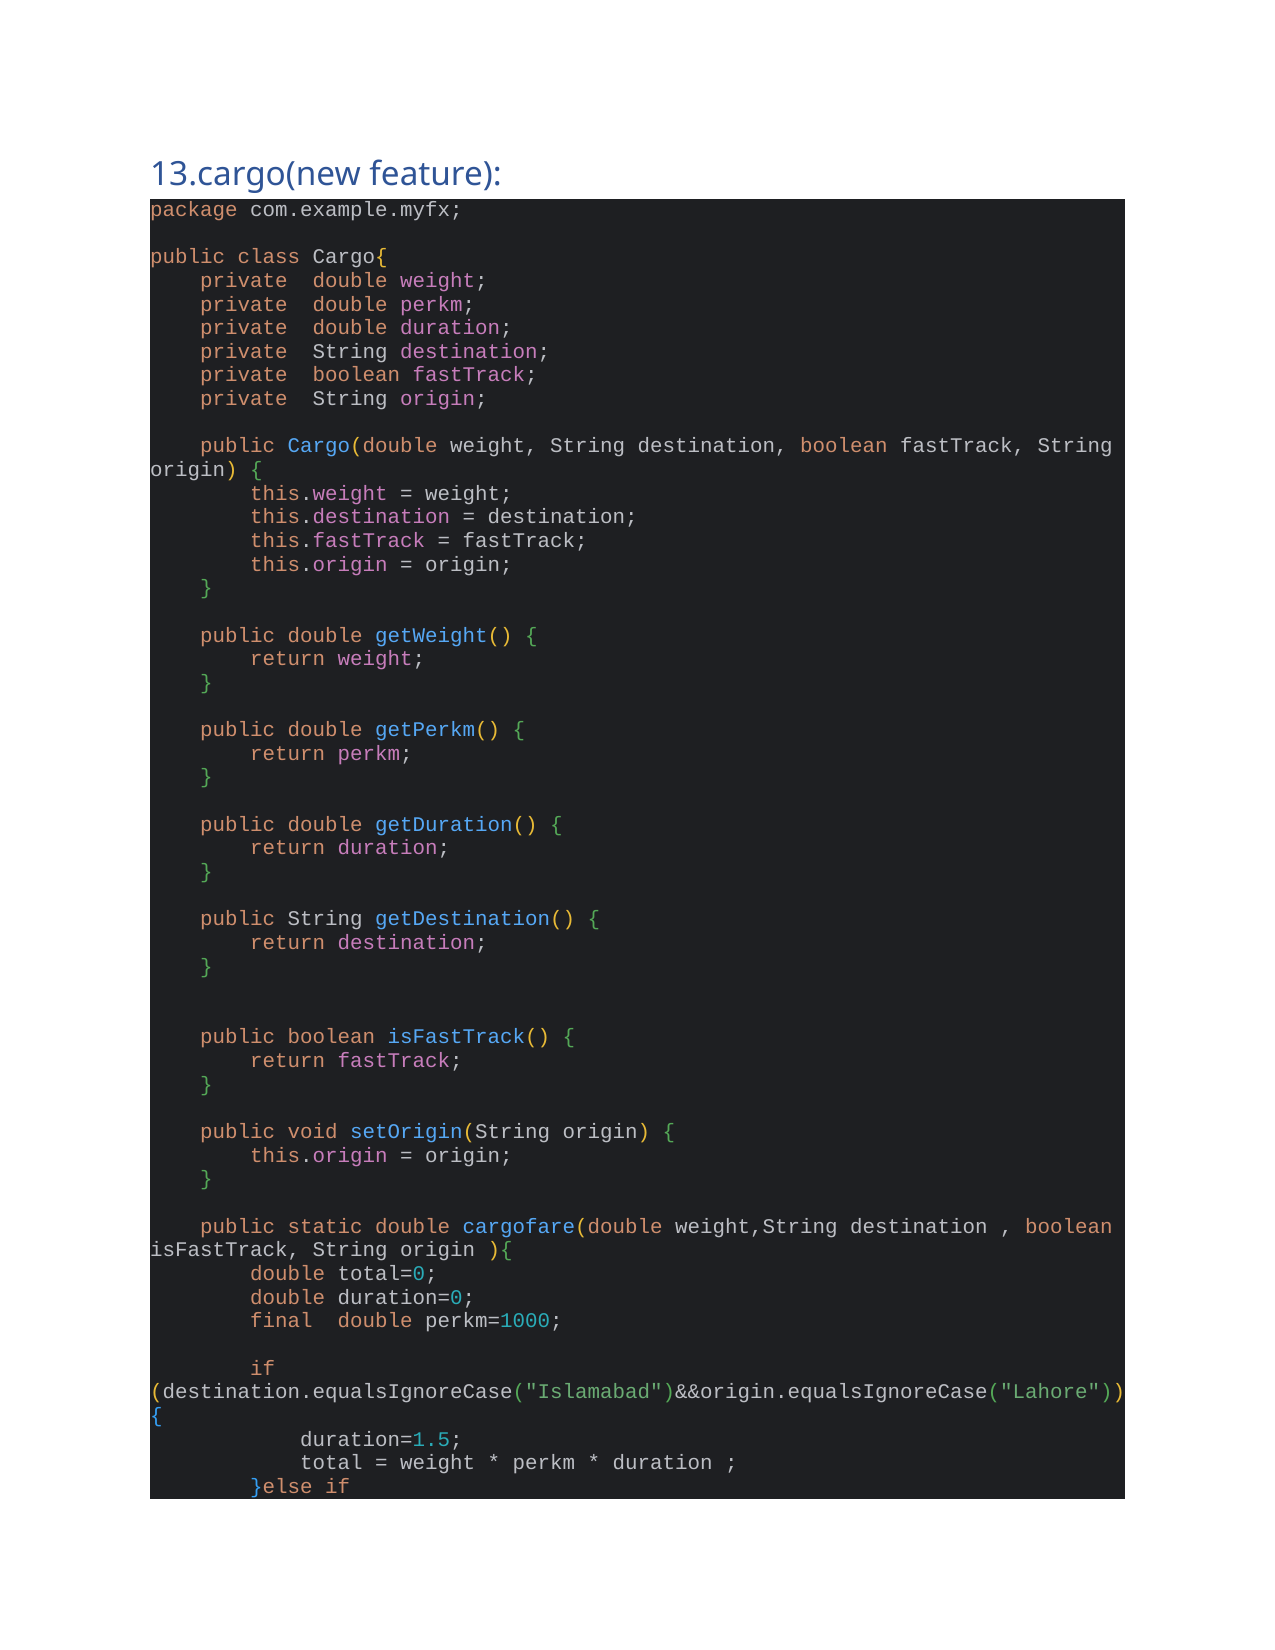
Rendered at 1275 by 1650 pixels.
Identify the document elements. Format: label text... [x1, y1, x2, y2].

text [150, 199, 1125, 1499]
subtitle 13.cargo(new feature): [150, 150, 1125, 195]
